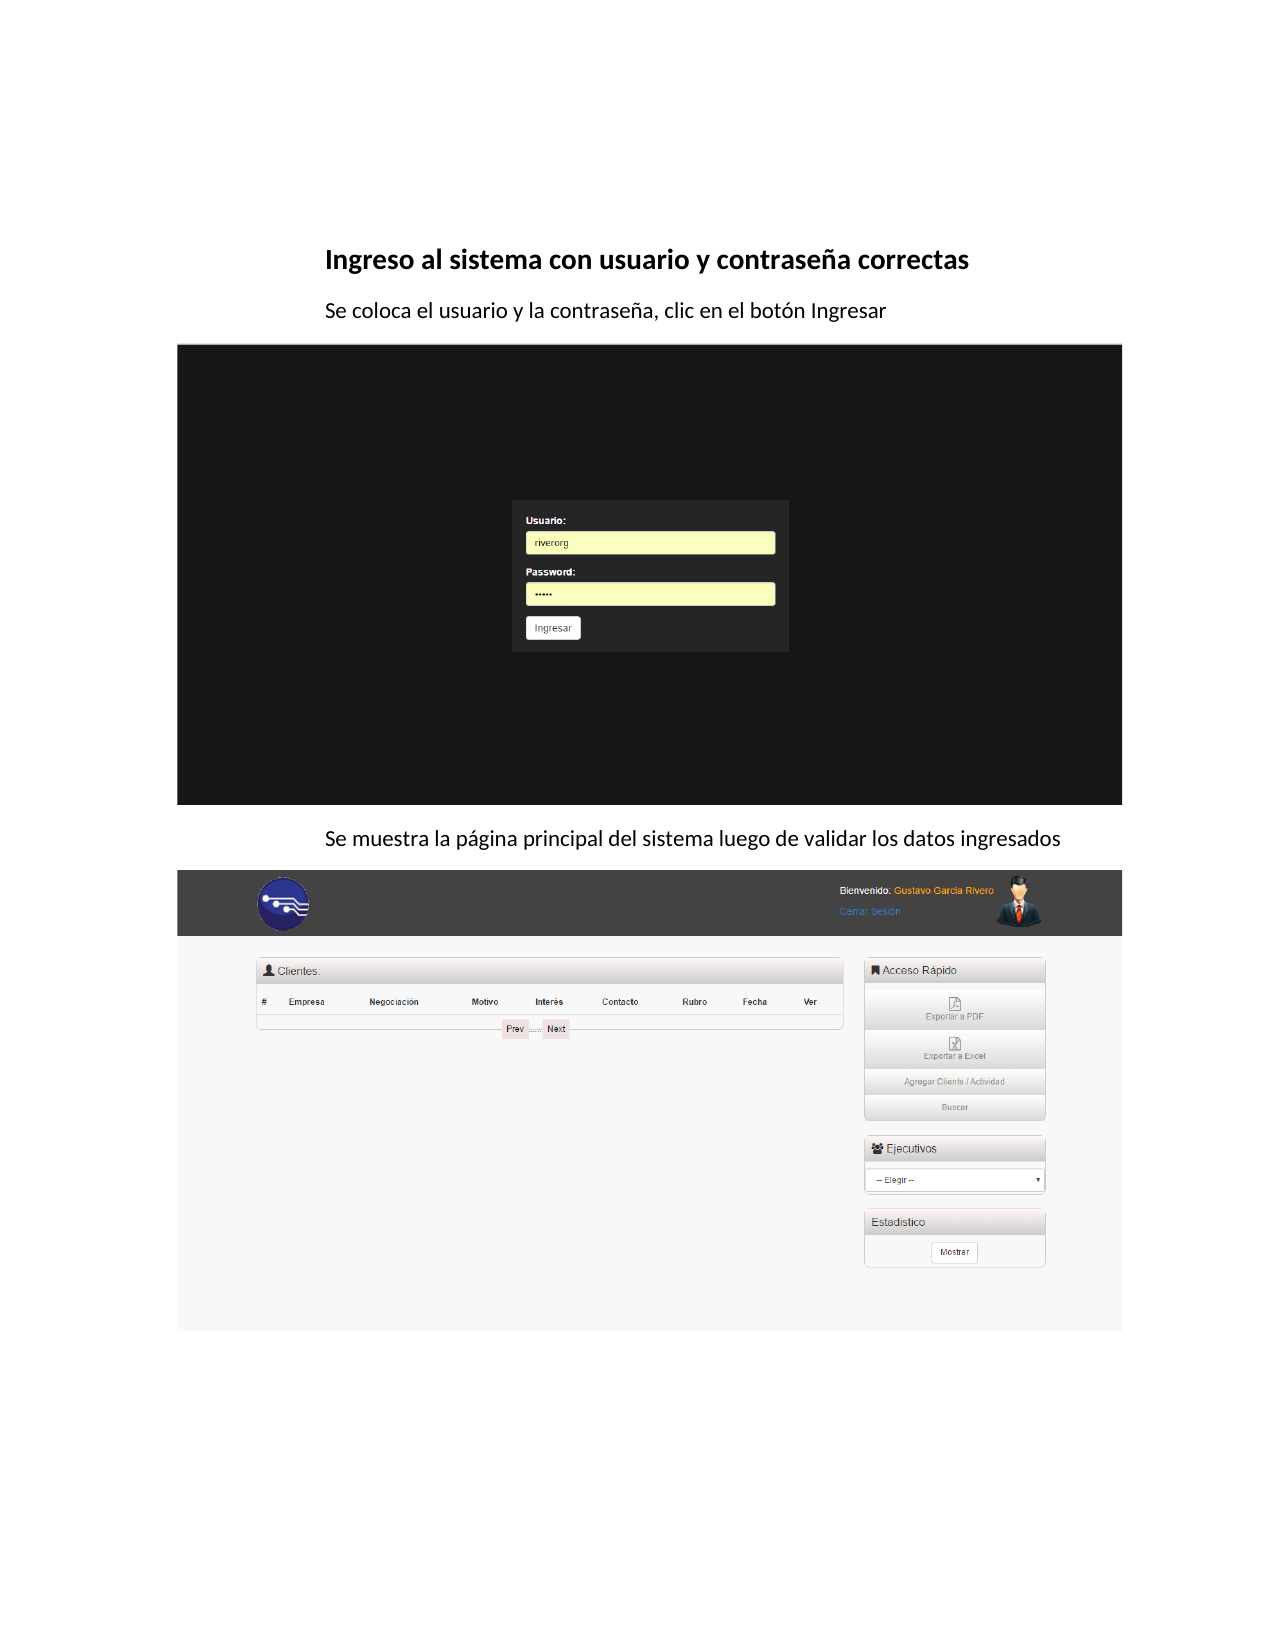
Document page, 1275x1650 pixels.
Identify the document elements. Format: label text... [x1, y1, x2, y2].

picture [177, 870, 1123, 1331]
text Ingreso al sistema con usuario y contraseña correctas [325, 241, 1098, 277]
picture [177, 343, 1123, 805]
text Se coloca el usuario y la contraseña, clic en el botón Ingresar [325, 296, 1098, 324]
text Se muestra la página principal del sistema luego de validar los datos ingresados [325, 824, 1098, 852]
